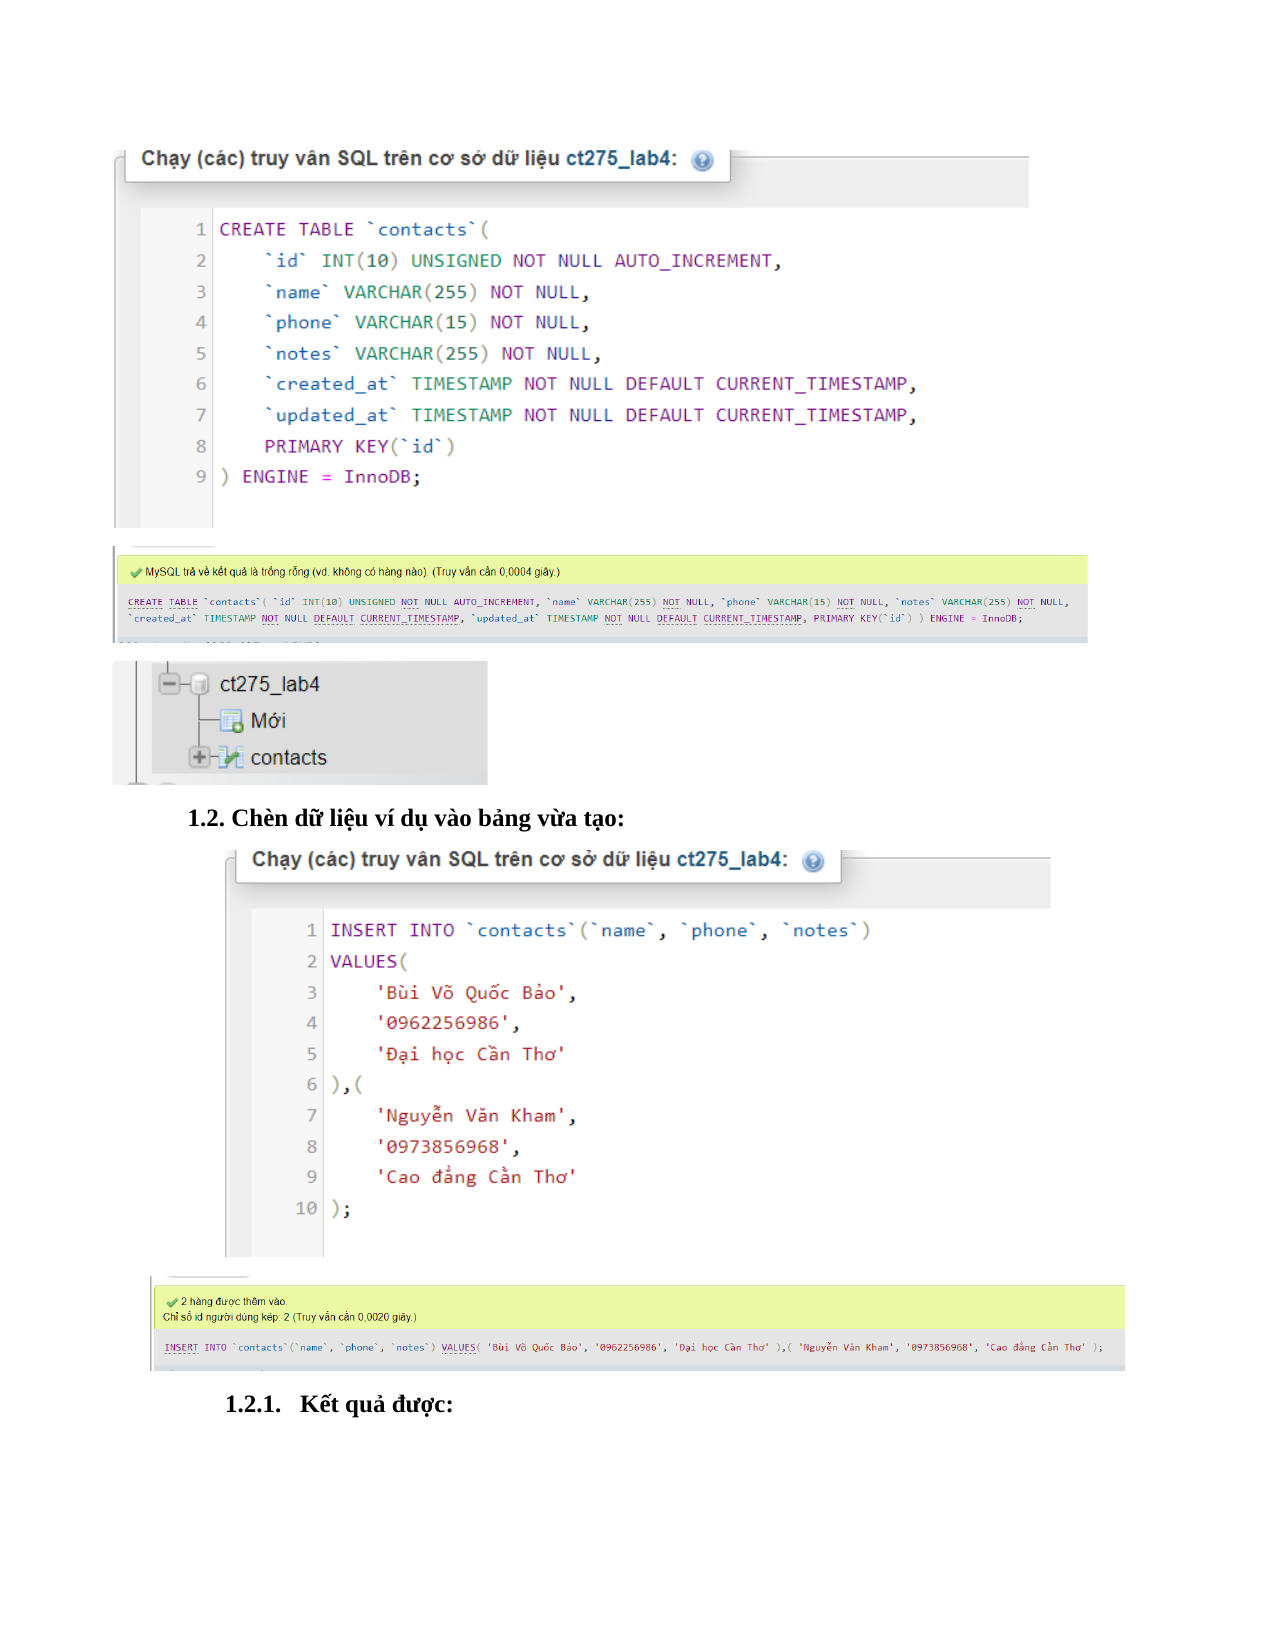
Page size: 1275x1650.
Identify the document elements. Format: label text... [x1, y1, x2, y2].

picture [112, 546, 1088, 643]
list Chèn dữ liệu ví dụ vào bảng vừa tạo: [187, 803, 1162, 832]
list Kết quả được: [225, 1389, 1162, 1418]
picture [112, 150, 1029, 528]
picture [150, 1276, 1125, 1371]
picture [224, 850, 1051, 1257]
picture [112, 661, 488, 785]
